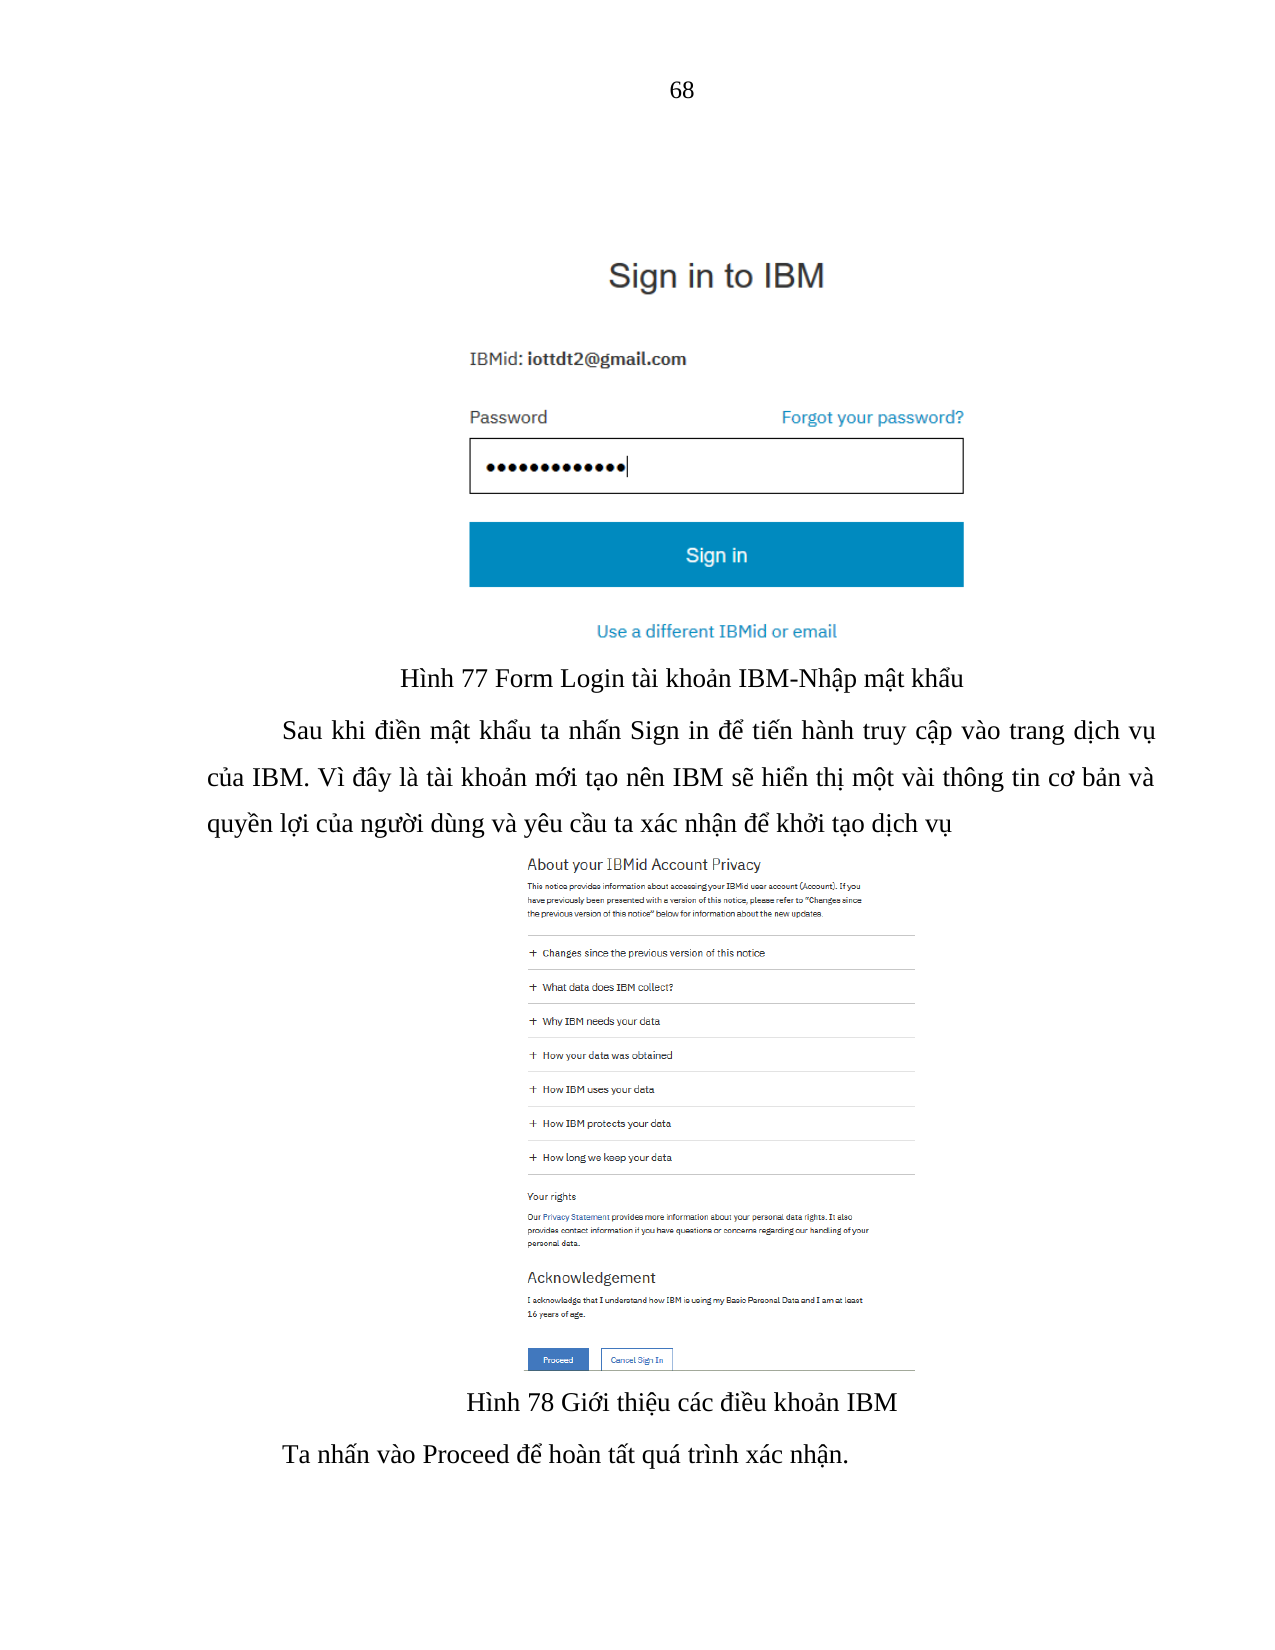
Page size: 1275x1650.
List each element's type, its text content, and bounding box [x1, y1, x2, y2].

picture [523, 853, 915, 1371]
text Ta nhấn vào Proceed để hoàn tất quá trình xác nhận. [207, 1438, 1157, 1469]
picture [460, 253, 979, 647]
text Sau khi điền mật khẩu ta nhấn Sign in để tiến hành truy cập vào trang dịch vụ của IBM. Vì đây là tài khoản mới tạo nên IBM sẽ hiển thị một vài thông tin cơ bản và quyền lợi của người dùng và yêu cầu ta xác nhận để khởi tạo dịch vụ [207, 714, 1157, 838]
